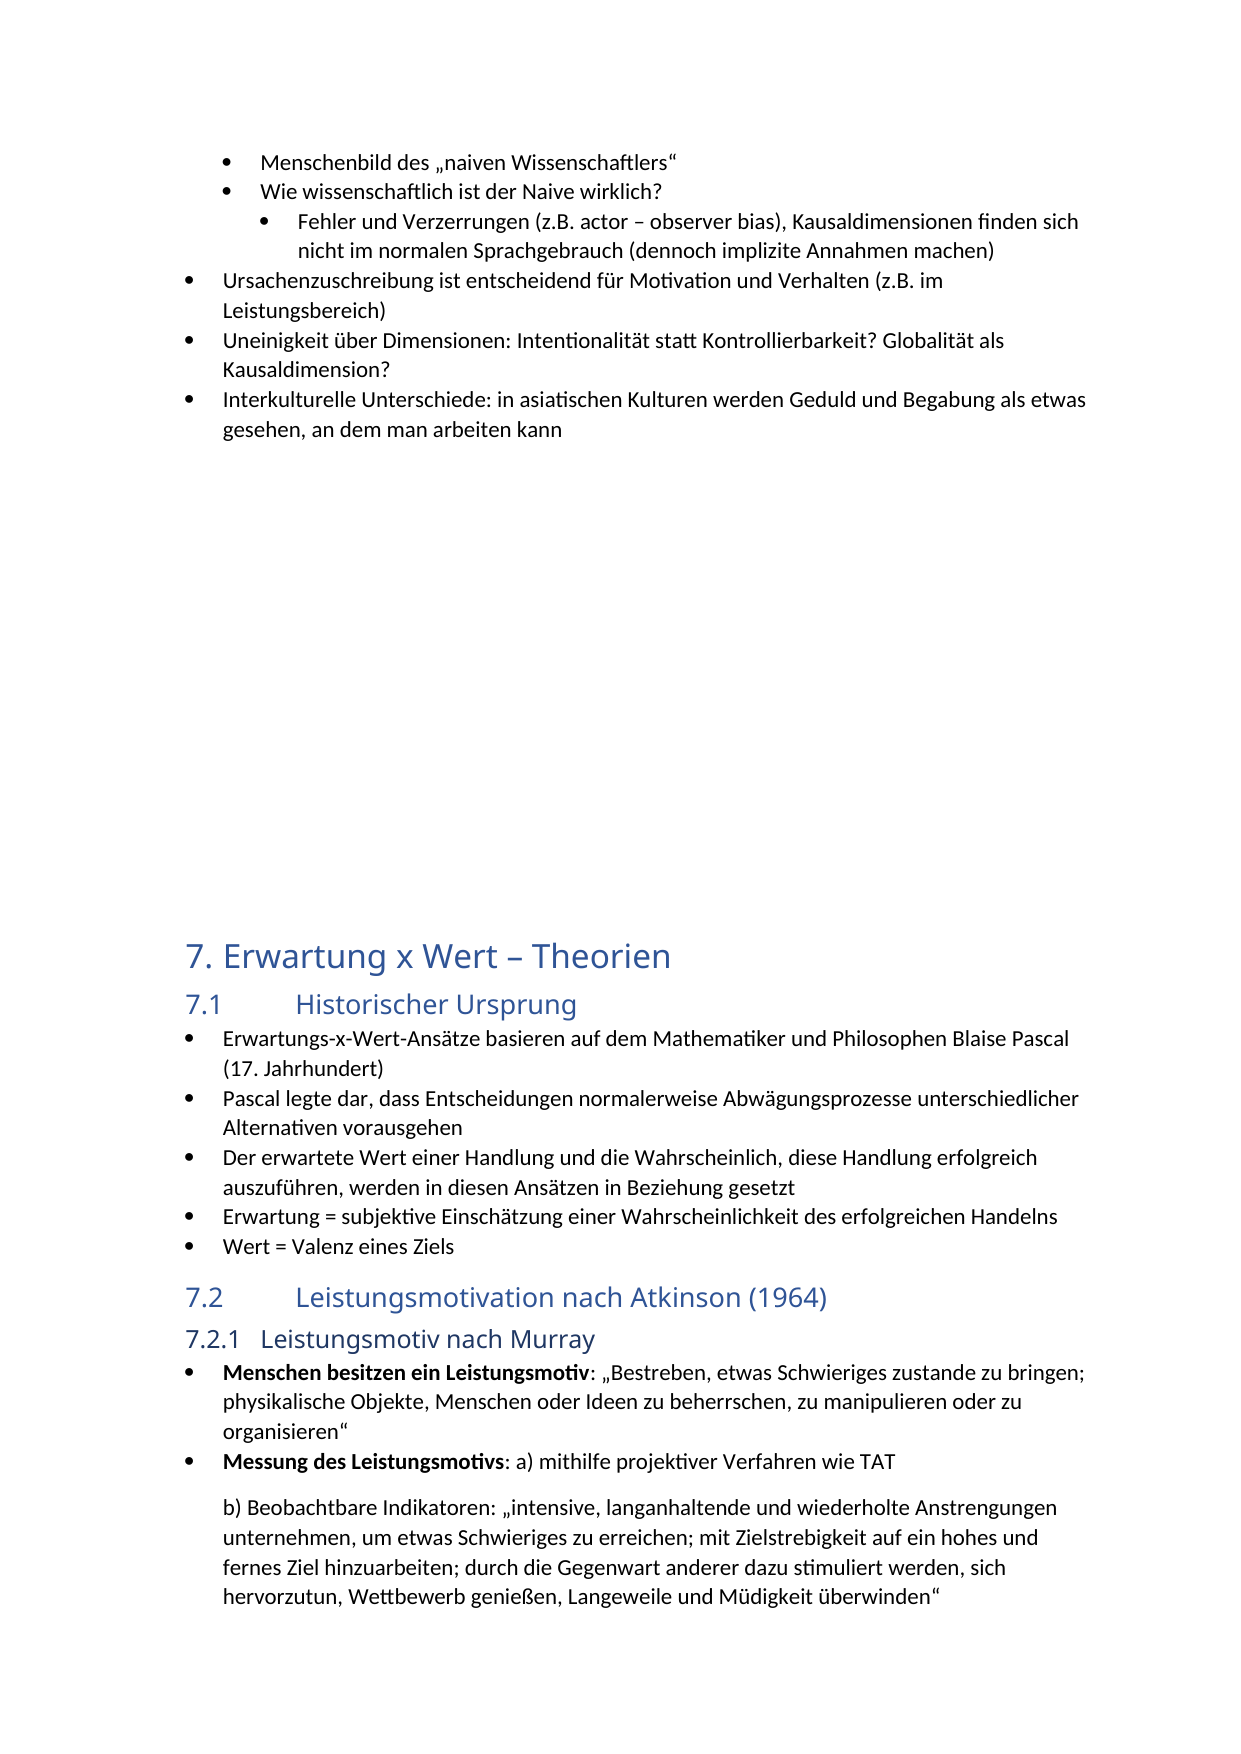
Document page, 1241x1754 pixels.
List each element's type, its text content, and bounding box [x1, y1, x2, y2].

subtitle Leistungsmotiv nach Murray [185, 1322, 1093, 1356]
list Erwartungs-x-Wert-Ansätze basieren auf dem Mathematiker und Philosophen Blaise Pascal (17. Jahrhundert) [185, 1024, 1093, 1082]
subtitle Historischer Ursprung [185, 985, 1093, 1022]
list Menschenbild des „naiven Wissenschaftlers“ [223, 148, 1093, 176]
subtitle Leistungsmotivation nach Atkinson (1964) [185, 1278, 1093, 1315]
subtitle Erwartung x Wert – Theorien [185, 933, 1093, 978]
list Ursachenzuschreibung ist entscheidend für Motivation und Verhalten (z.B. im Leistungsbereich) [185, 266, 1093, 324]
list Uneinigkeit über Dimensionen: Intentionalität statt Kontrollierbarkeit? Globalität als Kausaldimension? [185, 326, 1093, 383]
list Pascal legte dar, dass Entscheidungen normalerweise Abwägungsprozesse unterschiedlicher Alternativen vorausgehen [185, 1084, 1093, 1141]
list Fehler und Verzerrungen (z.B. actor – observer bias), Kausaldimensionen finden sich nicht im normalen Sprachgebrauch (dennoch implizite Annahmen machen) [260, 207, 1093, 265]
list Der erwartete Wert einer Handlung und die Wahrscheinlich, diese Handlung erfolgreich auszuführen, werden in diesen Ansätzen in Beziehung gesetzt [185, 1143, 1093, 1201]
list Interkulturelle Unterschiede: in asiatischen Kulturen werden Geduld und Begabung als etwas gesehen, an dem man arbeiten kann [185, 385, 1093, 443]
list Wie wissenschaftlich ist der Naive wirklich? [223, 177, 1093, 205]
text b) Beobachtbare Indikatoren: „intensive, langanhaltende und wiederholte Anstrengungen unternehmen, um etwas Schwieriges zu erreichen; mit Zielstrebigkeit auf ein hohes und fernes Ziel hinzuarbeiten; durch die Gegenwart anderer dazu stimuliert werden, sich hervorzutun, Wettbewerb genießen, Langeweile und Müdigkeit überwinden“ [223, 1493, 1093, 1610]
list Erwartung = subjektive Einschätzung einer Wahrscheinlichkeit des erfolgreichen Handelns [185, 1202, 1093, 1231]
list Messung des Leistungsmotivs: a) mithilfe projektiver Verfahren wie TAT [185, 1447, 1093, 1475]
list Wert = Valenz eines Ziels [185, 1232, 1093, 1260]
list Menschen besitzen ein Leistungsmotiv: „Bestreben, etwas Schwieriges zustande zu bringen; physikalische Objekte, Menschen oder Ideen zu beherrschen, zu manipulieren oder zu organisieren“ [185, 1358, 1093, 1445]
